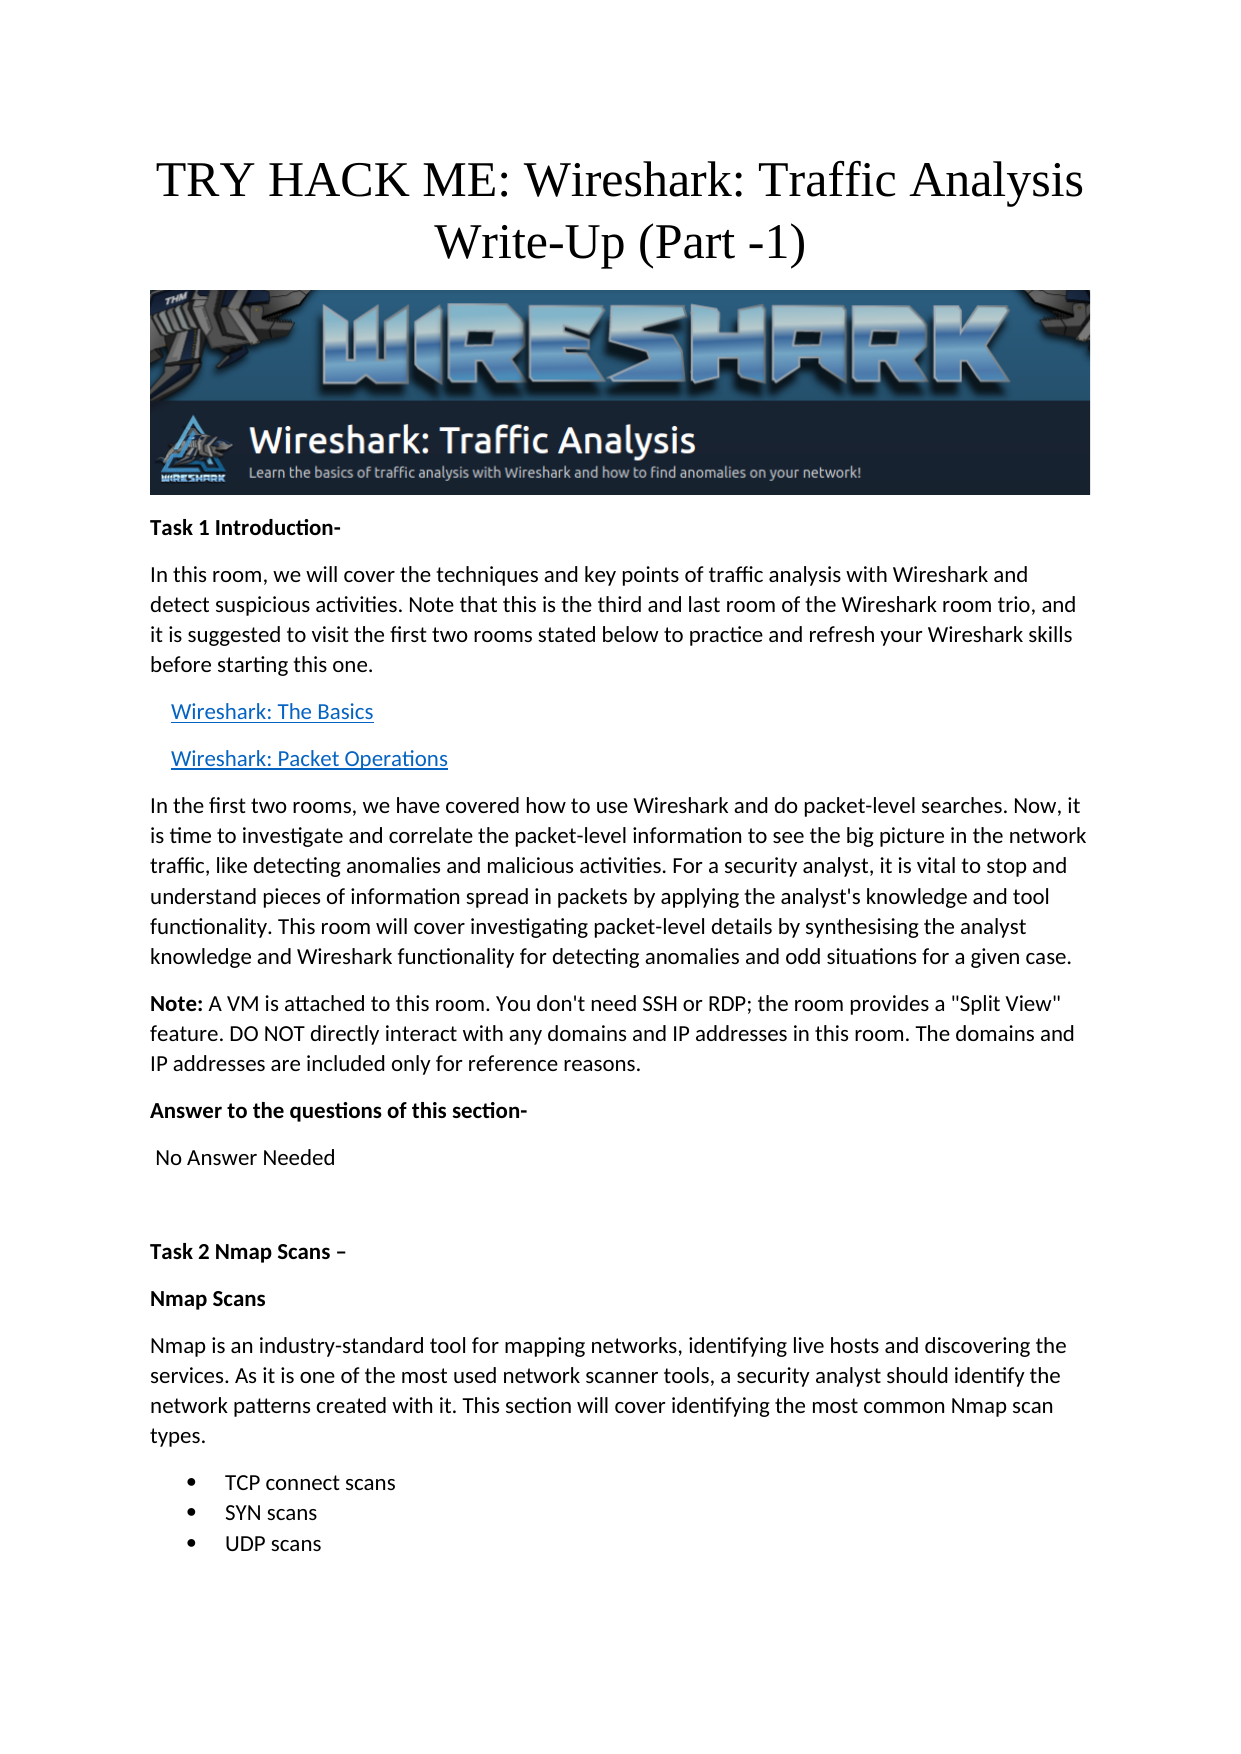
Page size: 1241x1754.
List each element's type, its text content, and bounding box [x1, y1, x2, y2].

picture [150, 290, 1091, 495]
text Note: A VM is attached to this room. You don't need SSH or RDP; the room provides a "Split View" feature. DO NOT directly interact with any domains and IP addresses in this room. The domains and IP addresses are included only for reference reasons. [150, 989, 1090, 1077]
text TRY HACK ME: Wireshark: Traffic Analysis Write-Up (Part -1) [150, 150, 1090, 269]
text Nmap Scans [150, 1284, 1090, 1312]
text No Answer Needed [150, 1143, 1090, 1171]
text Wireshark: The Basics [150, 697, 1090, 725]
text In the first two rooms, we have covered how to use Wireshark and do packet-level searches. Now, it is time to investigate and correlate the packet-level information to see the big picture in the network traffic, like detecting anomalies and malicious activities. For a security analyst, it is vital to stop and understand pieces of information spread in packets by applying the analyst's knowledge and tool functionality. This room will cover investigating packet-level details by synthesising the analyst knowledge and Wireshark functionality for detecting anomalies and odd situations for a given case. [150, 791, 1090, 970]
list UDP scans [187, 1529, 1090, 1557]
list SYN scans [187, 1498, 1090, 1526]
text Task 2 Nmap Scans – [150, 1237, 1090, 1265]
text Task 1 Introduction- [150, 513, 1090, 541]
text Answer to the questions of this section- [150, 1096, 1090, 1124]
text Nmap is an industry-standard tool for mapping networks, identifying live hosts and discovering the services. As it is one of the most used network scanner tools, a security analyst should identify the network patterns created with it. This section will cover identifying the most common Nmap scan types. [150, 1331, 1090, 1449]
list TCP connect scans [187, 1468, 1090, 1496]
text In this room, we will cover the techniques and key points of traffic analysis with Wireshark and detect suspicious activities. Note that this is the third and last room of the Wireshark room trio, and it is suggested to visit the first two rooms stated below to practice and refresh your Wireshark skills before starting this one. [150, 560, 1090, 678]
text Wireshark: Packet Operations [150, 744, 1090, 772]
